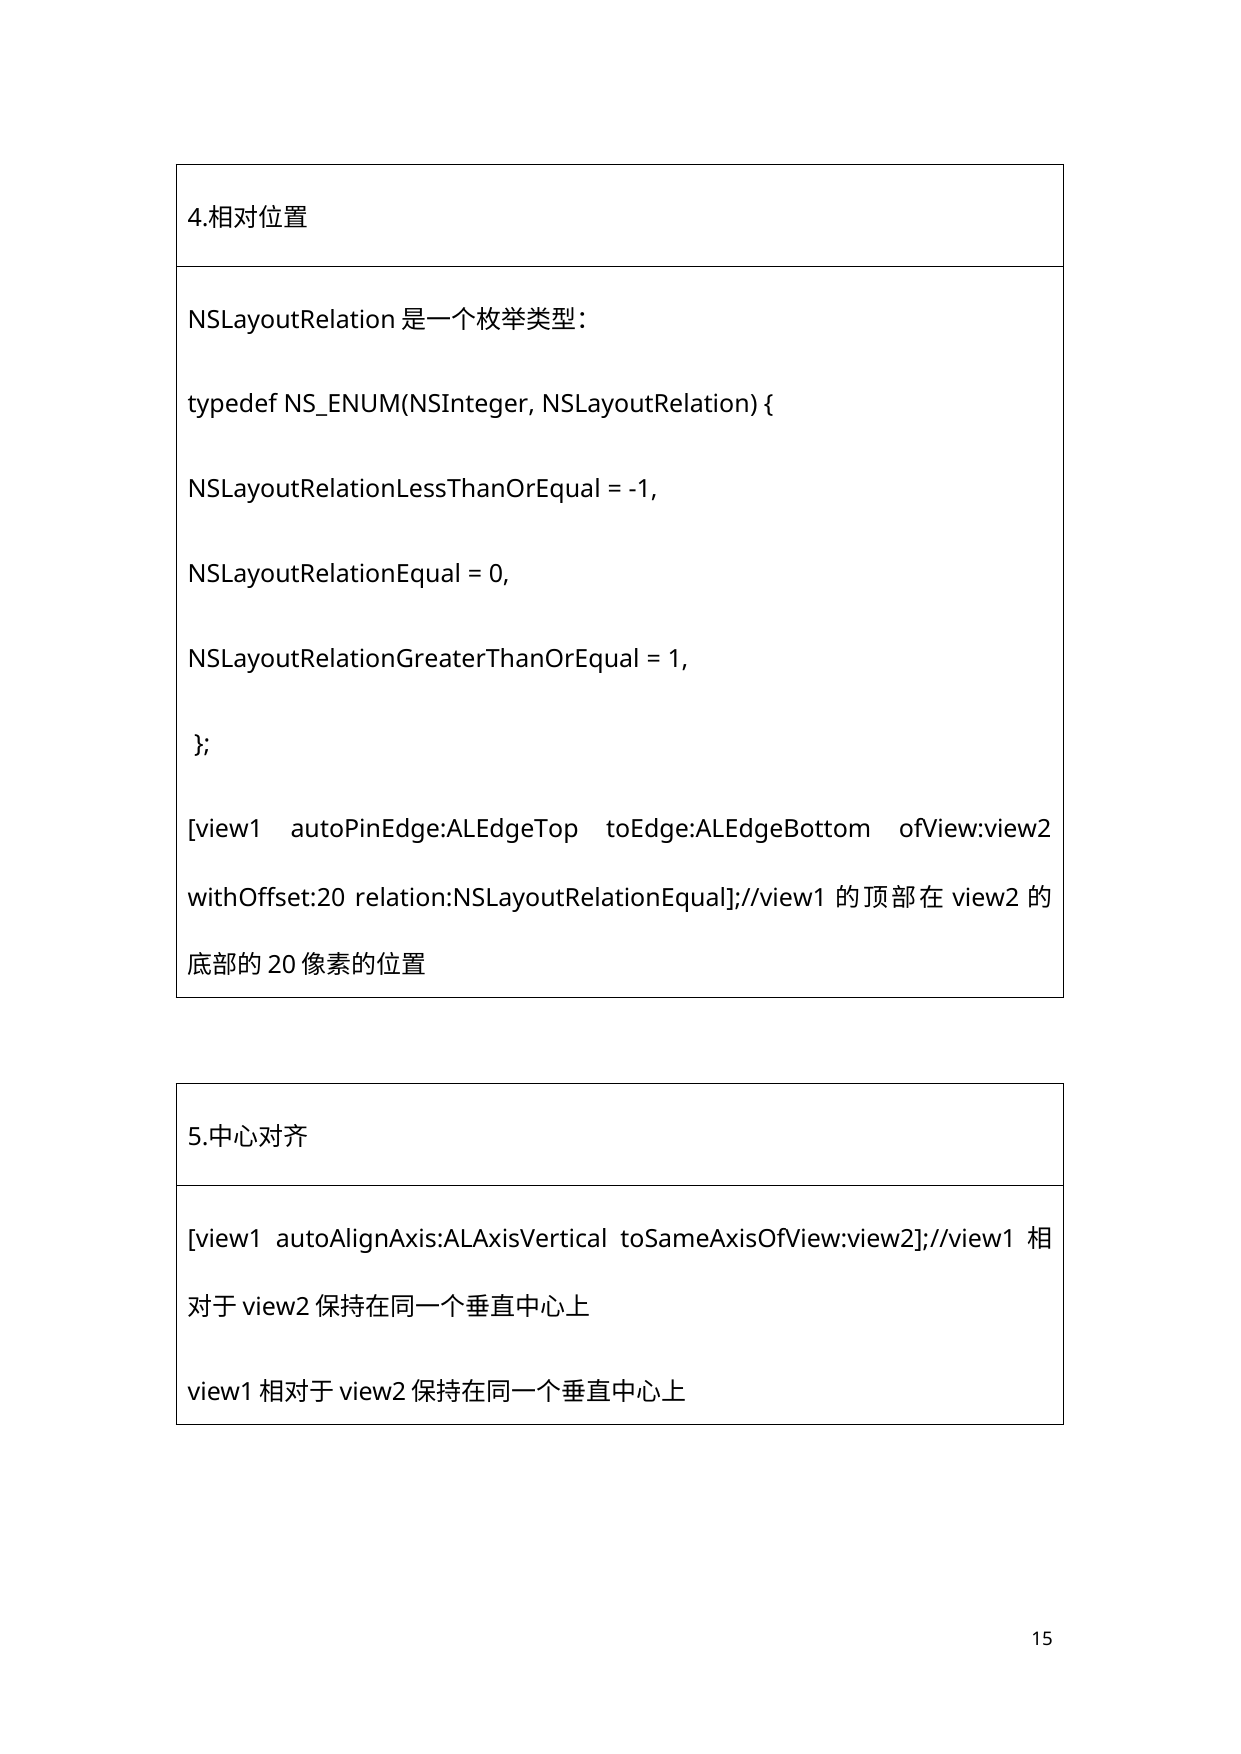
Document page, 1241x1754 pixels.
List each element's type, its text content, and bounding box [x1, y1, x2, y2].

table_cell NSLayoutRelation是一个枚举类型： typedef NS_ENUM(NSInteger, NSLayoutRelation) { NSLayoutRelationLessThanOrEqual = -1, NSLayoutRelationEqual = 0, NSLayoutRelationGreaterThanOrEqual = 1, }; [view1 autoPinEdge:ALEdgeTop toEdge:ALEdgeBottom ofView:view2 withOffset:20 relation:NSLayoutRelationEqual];//view1的顶部在view2的底部的20像素的位置 [177, 267, 1063, 997]
table_header 4.相对位置 [177, 165, 1063, 266]
table_cell [view1 autoAlignAxis:ALAxisVertical toSameAxisOfView:view2];//view1相对于view2保持在同一个垂直中心上 view1相对于view2保持在同一个垂直中心上 [177, 1186, 1063, 1424]
table_header 5.中心对齐 [177, 1084, 1063, 1185]
